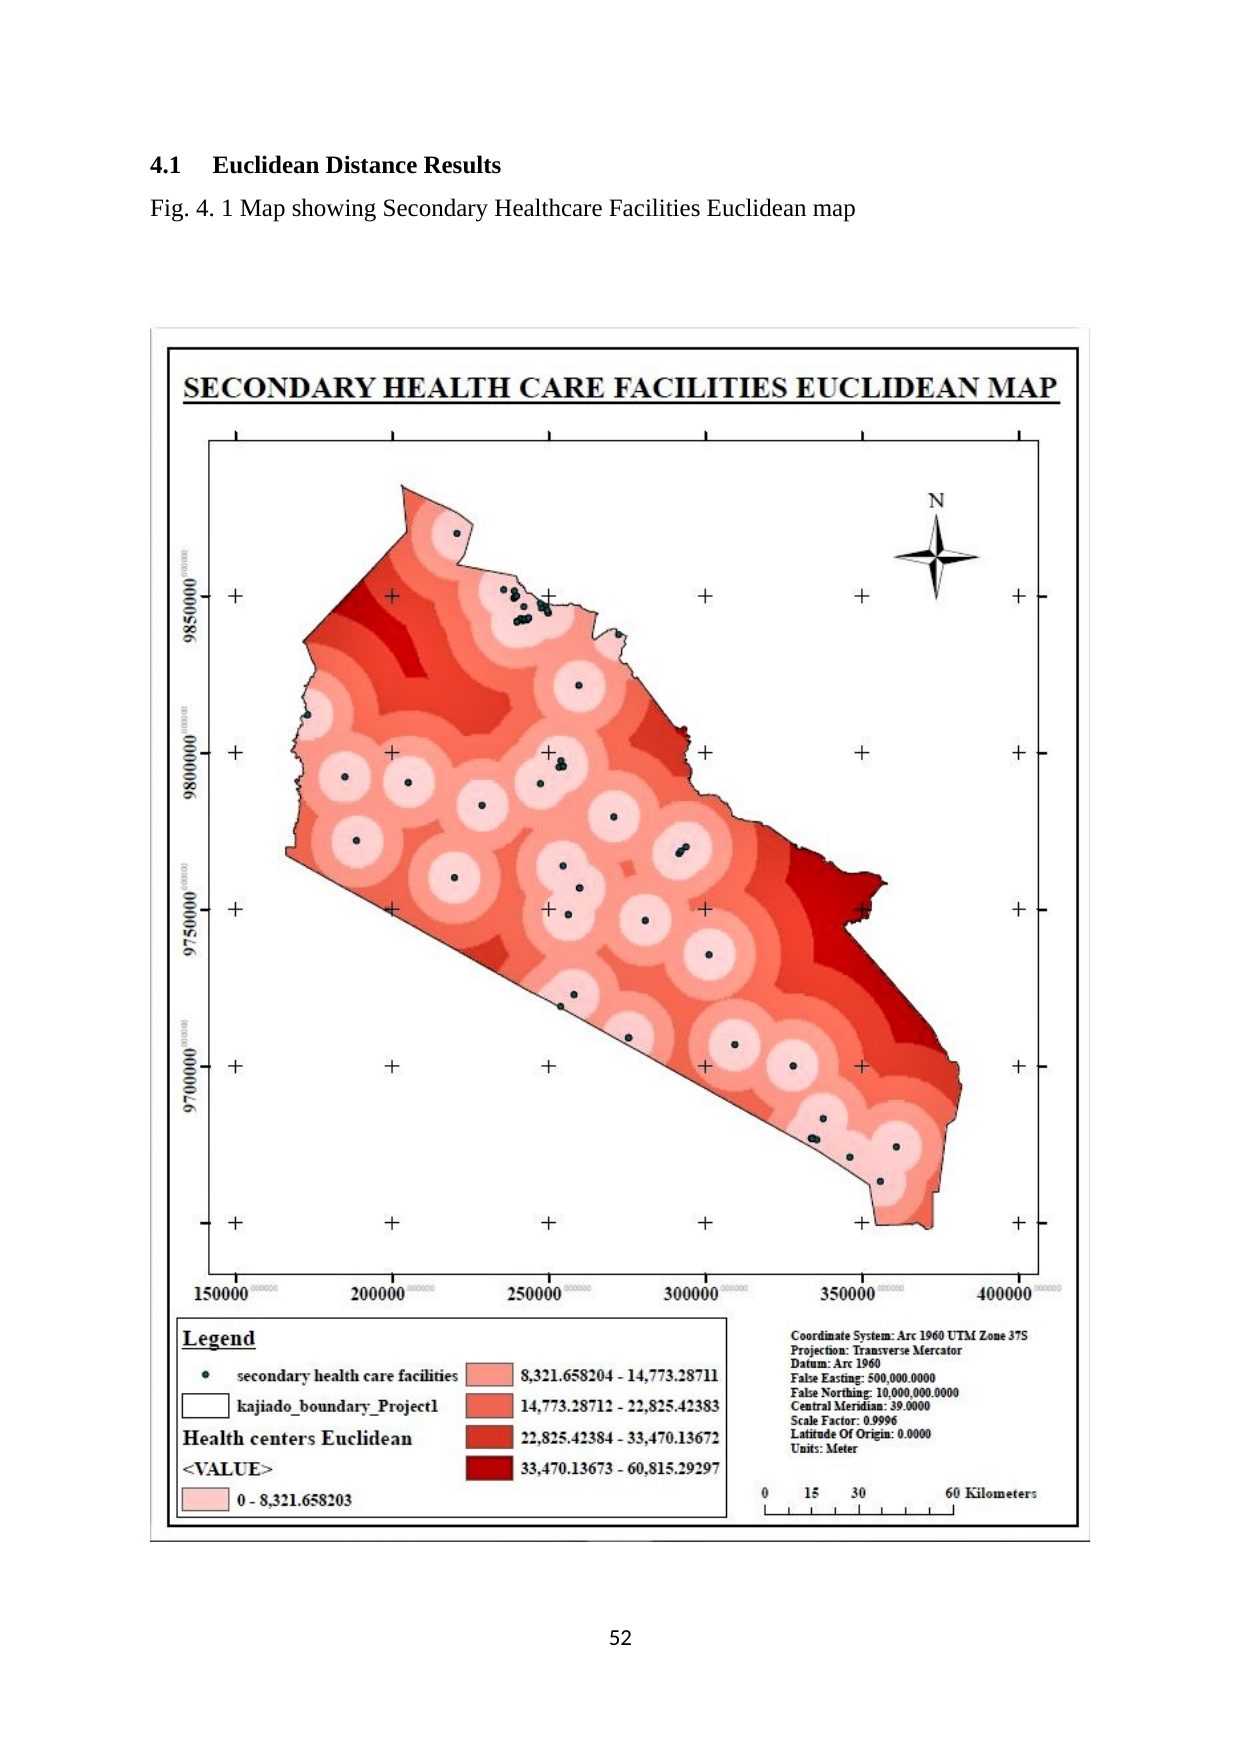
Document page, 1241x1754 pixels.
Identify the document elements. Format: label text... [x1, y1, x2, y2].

picture [150, 323, 1091, 1542]
text Fig. 4. 1 Map showing Secondary Healthcare Facilities Euclidean map [150, 193, 1090, 222]
subtitle 4.1 Euclidean Distance Results [150, 150, 1090, 179]
